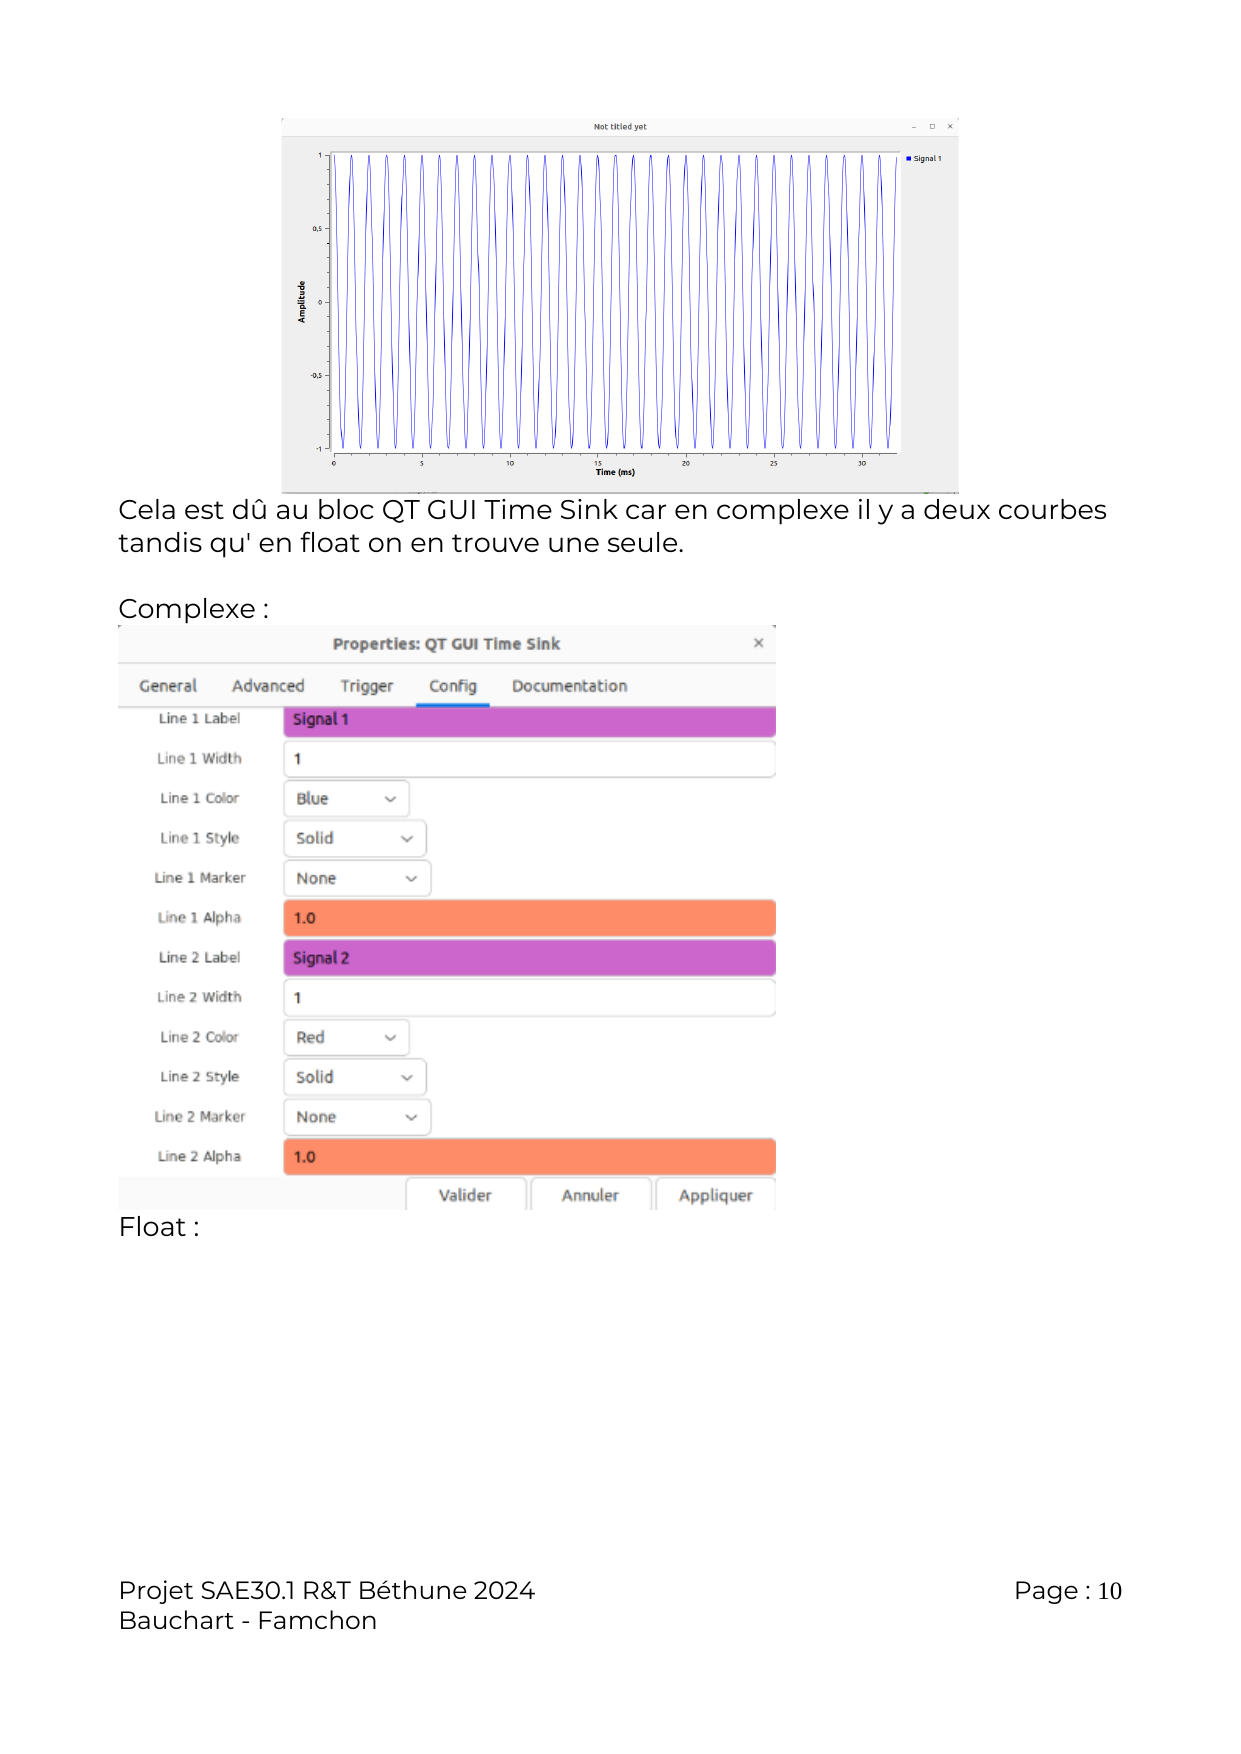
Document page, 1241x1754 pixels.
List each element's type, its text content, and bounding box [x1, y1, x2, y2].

text Cela est dû au bloc QT GUI Time Sink car en complexe il y a deux courbes tandis qu' en float on en trouve une seule. [118, 493, 1122, 559]
text Float : [118, 1210, 1122, 1243]
text Complexe : [118, 592, 1122, 625]
picture [118, 625, 776, 1210]
picture [281, 118, 959, 494]
